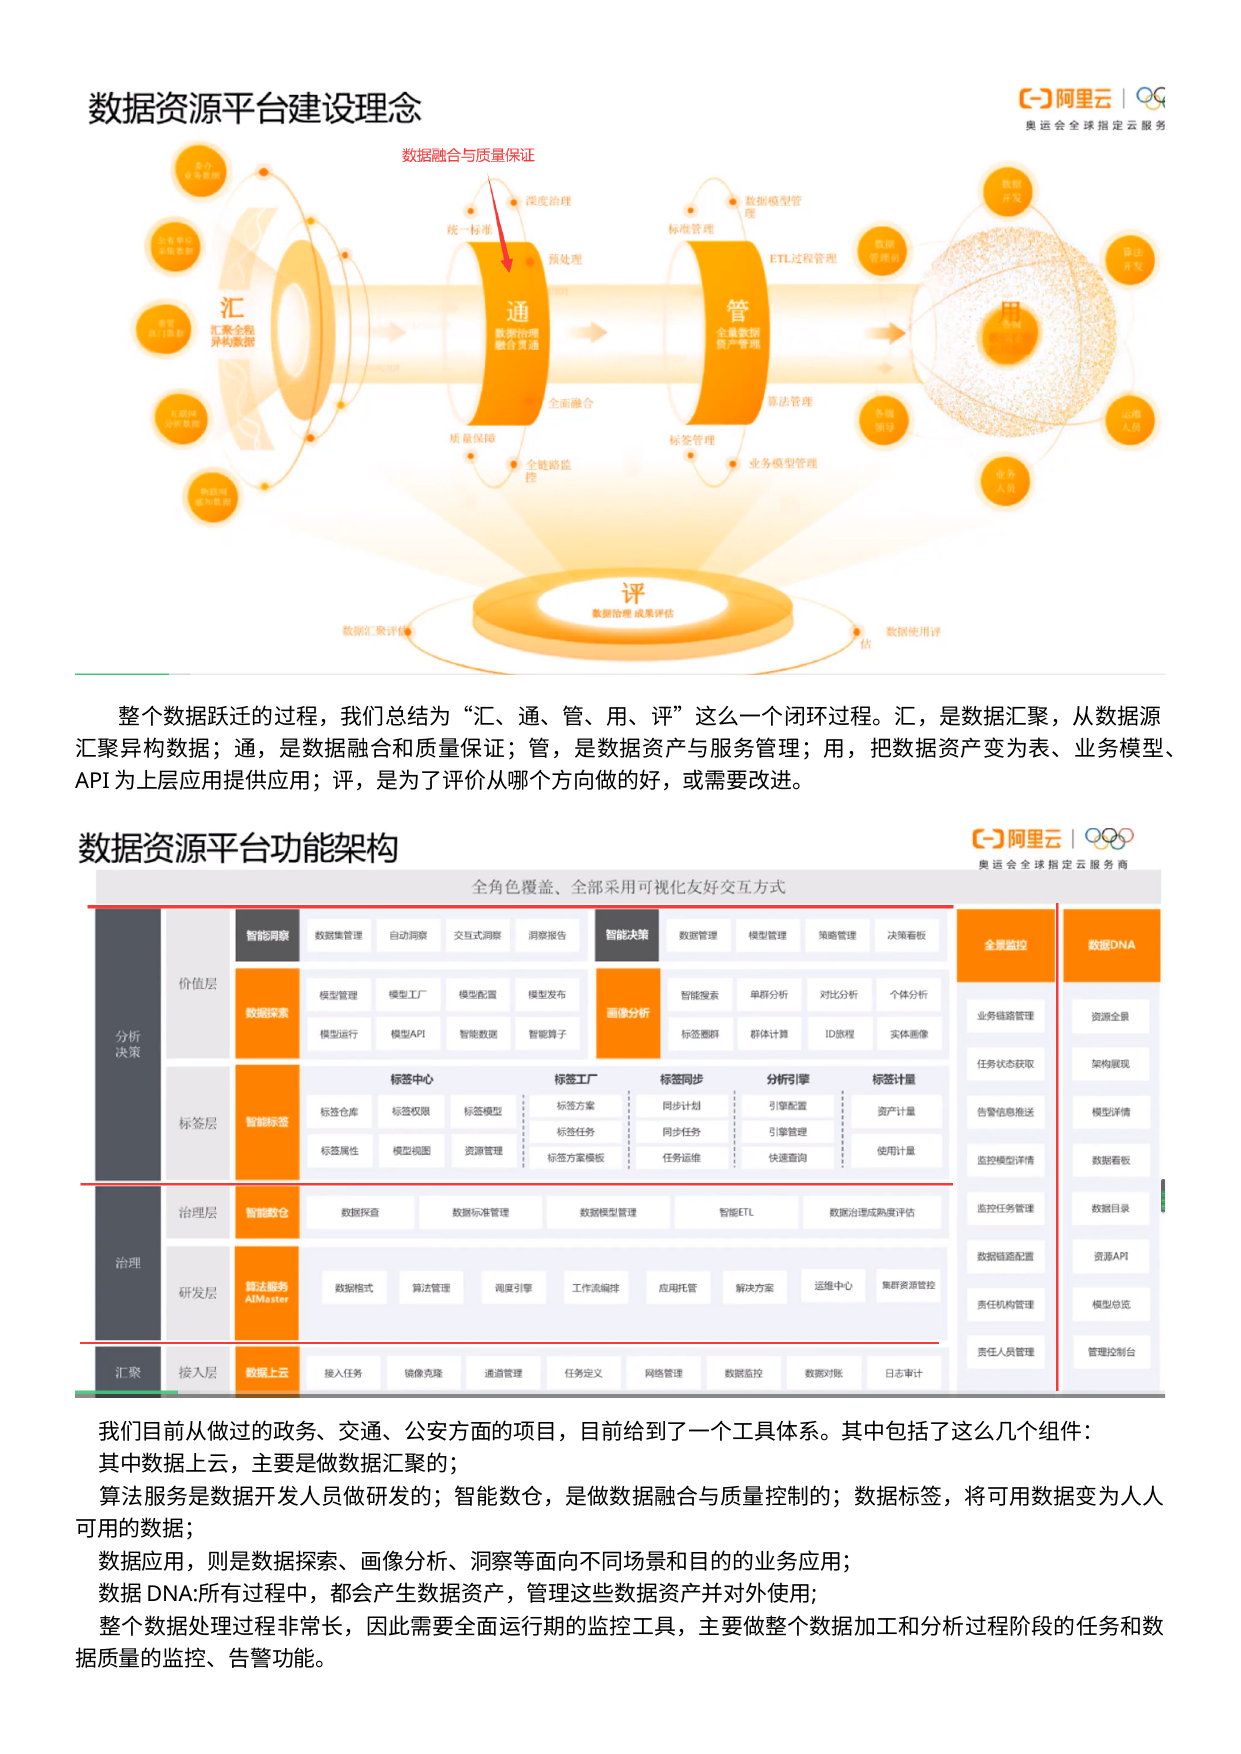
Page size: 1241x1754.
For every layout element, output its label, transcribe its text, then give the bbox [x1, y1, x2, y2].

text 算法服务是数据开发人员做研发的；智能数仓，是做数据融合与质量控制的；数据标签，将可用数据变为人人可用的数据； [75, 1478, 1165, 1543]
text 数据应用，则是数据探索、画像分析、洞察等面向不同场景和目的的业务应用； [75, 1543, 1165, 1576]
picture [75, 828, 1166, 1398]
picture [75, 80, 1166, 675]
text 整个数据跃迁的过程，我们总结为“汇、通、管、用、评”这么一个闭环过程。汇，是数据汇聚，从数据源汇聚异构数据；通，是数据融合和质量保证；管，是数据资产与服务管理；用，把数据资产变为表、业务模型、API为上层应用提供应用；评，是为了评价从哪个方向做的好，或需要改进。 [75, 698, 1165, 796]
text 我们目前从做过的政务、交通、公安方面的项目，目前给到了一个工具体系。其中包括了这么几个组件： [75, 1413, 1165, 1446]
text 其中数据上云，主要是做数据汇聚的； [75, 1446, 1165, 1478]
text 数据DNA:所有过程中，都会产生数据资产，管理这些数据资产并对外使用; [75, 1576, 1165, 1608]
text 整个数据处理过程非常长，因此需要全面运行期的监控工具，主要做整个数据加工和分析过程阶段的任务和数据质量的监控、告警功能。 [75, 1608, 1165, 1673]
